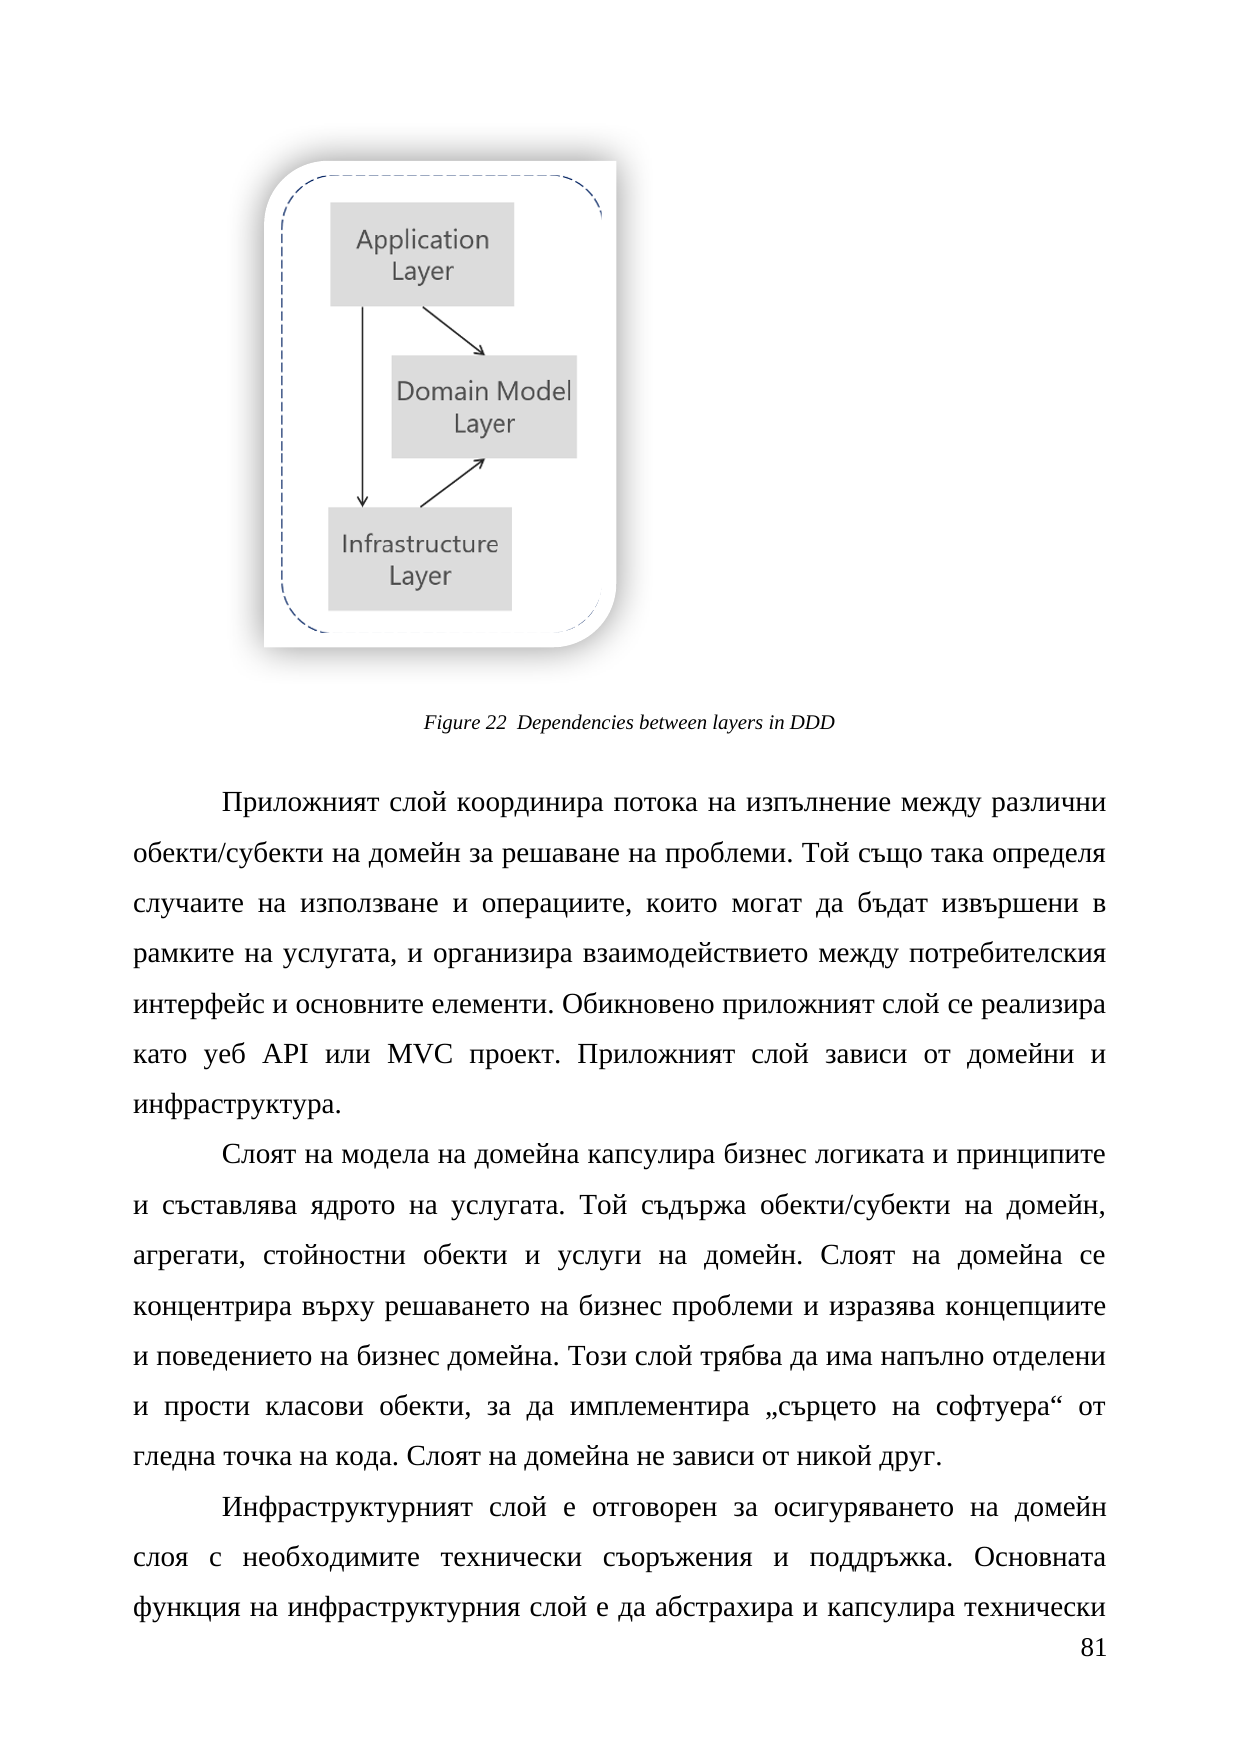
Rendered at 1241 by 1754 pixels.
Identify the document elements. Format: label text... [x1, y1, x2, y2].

text Слоят на модела на домейна капсулира бизнес логиката и принципите и съставлява ядрото на услугата. Той съдържа обекти/субекти на домейн, агрегати, стойностни обекти и услуги на домейн. Слоят на домейна се концентрира върху решаването на бизнес проблеми и изразява концепциите и поведението на бизнес домейна. Този слой трябва да има напълно отделени и прости класови обекти, за да имплементира „сърцето на софтуера“ от гледна точка на кода. Слоят на домейна не зависи от никой друг. [133, 1137, 1107, 1472]
picture [279, 176, 601, 632]
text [133, 1489, 1107, 1623]
text Figure 22 Dependencies between layers in DDD [133, 710, 1107, 734]
text Приложният слой координира потока на изпълнение между различни обекти/субекти на домейн за решаване на проблеми. Той също така определя случаите на използване и операциите, които могат да бъдат извършени в рамките на услугата, и организира взаимодействието между потребителския интерфейс и основните елементи. Обикновено приложният слой се реализира като уеб API или MVC проект. Приложният слой зависи от домейни и инфраструктура. [133, 784, 1107, 1120]
